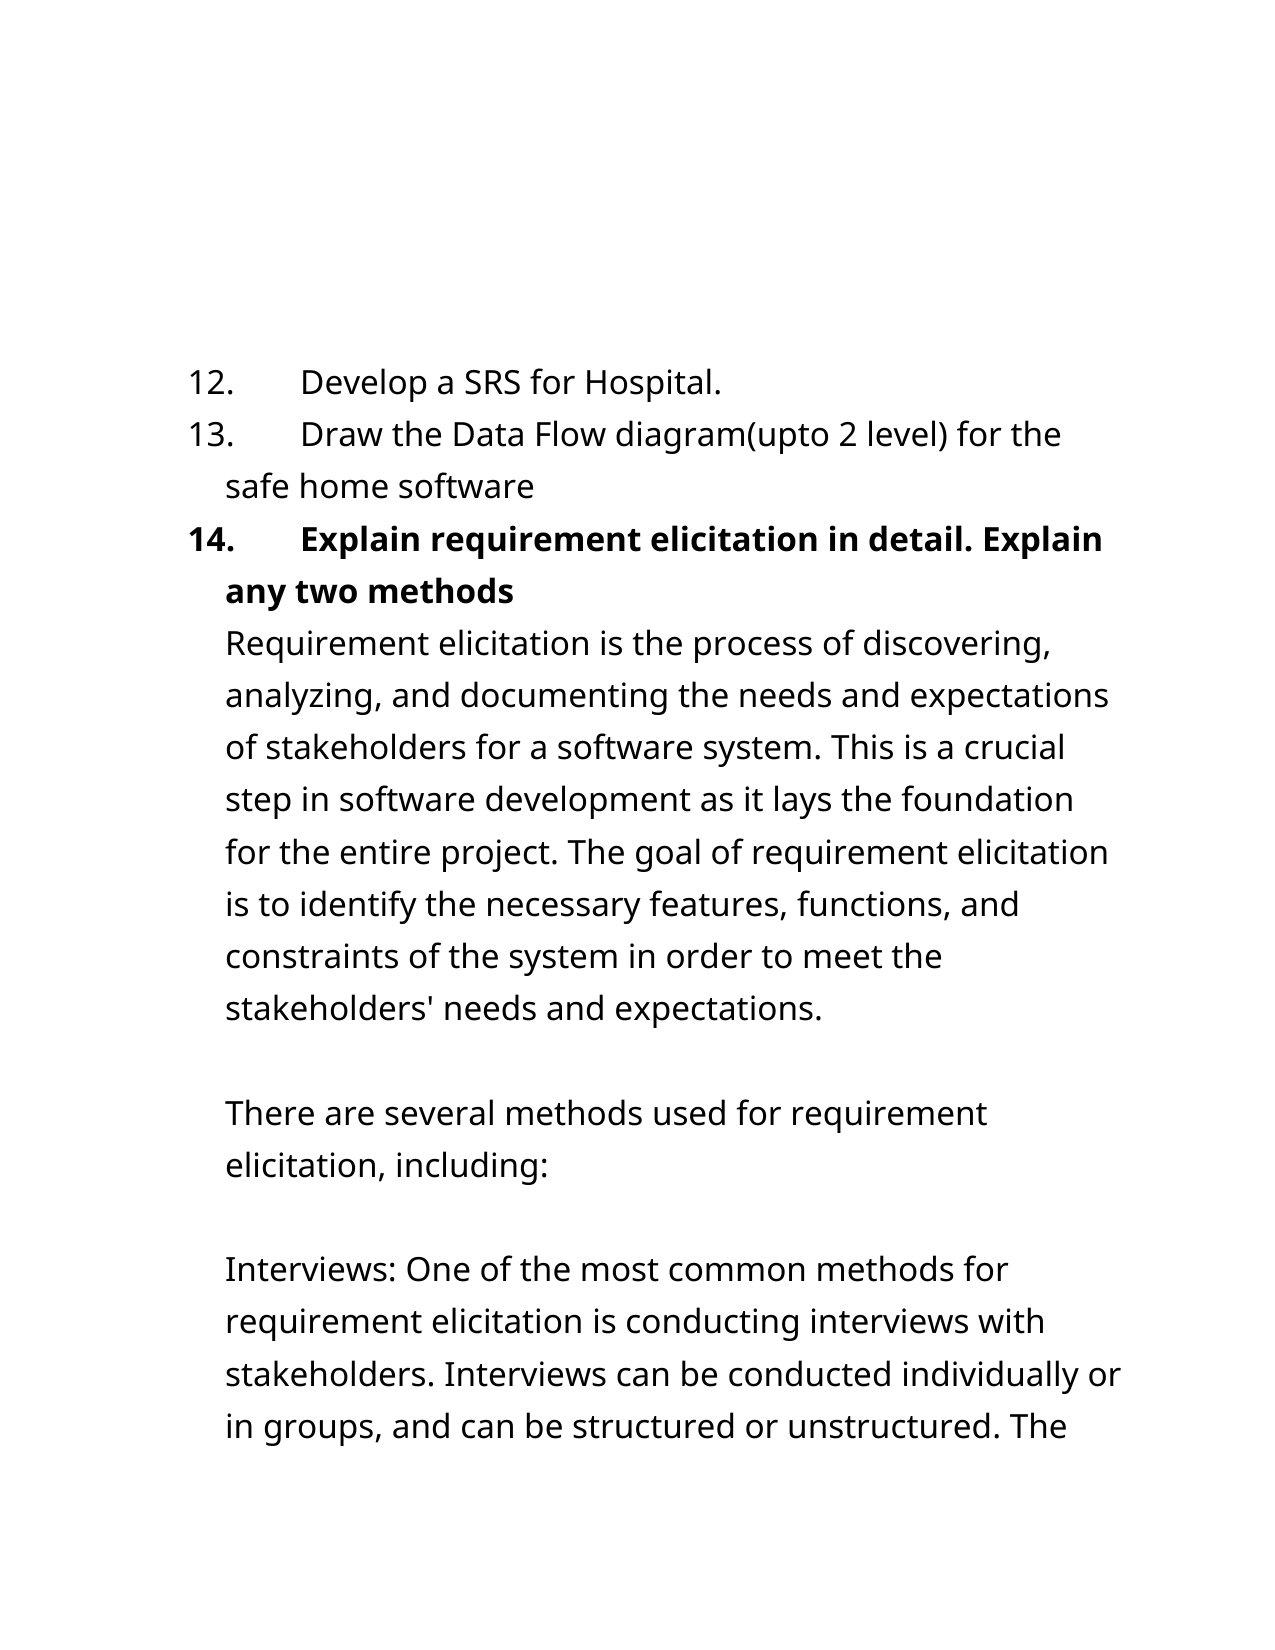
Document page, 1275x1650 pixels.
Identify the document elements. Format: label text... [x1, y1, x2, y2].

list Draw the Data Flow diagram(upto 2 level) for the safe home software [187, 411, 1125, 508]
list Explain requirement elicitation in detail. Explain any two methods [187, 515, 1125, 613]
text There are several methods used for requirement elicitation, including: [225, 1089, 1125, 1187]
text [225, 1246, 1125, 1448]
list Develop a SRS for Hospital. [187, 359, 1125, 404]
text Requirement elicitation is the process of discovering, analyzing, and documenting the needs and expectations of stakeholders for a software system. This is a crucial step in software development as it lays the foundation for the entire project. The goal of requirement elicitation is to identify the necessary features, functions, and constraints of the system in order to meet the stakeholders' needs and expectations. [225, 620, 1125, 1030]
